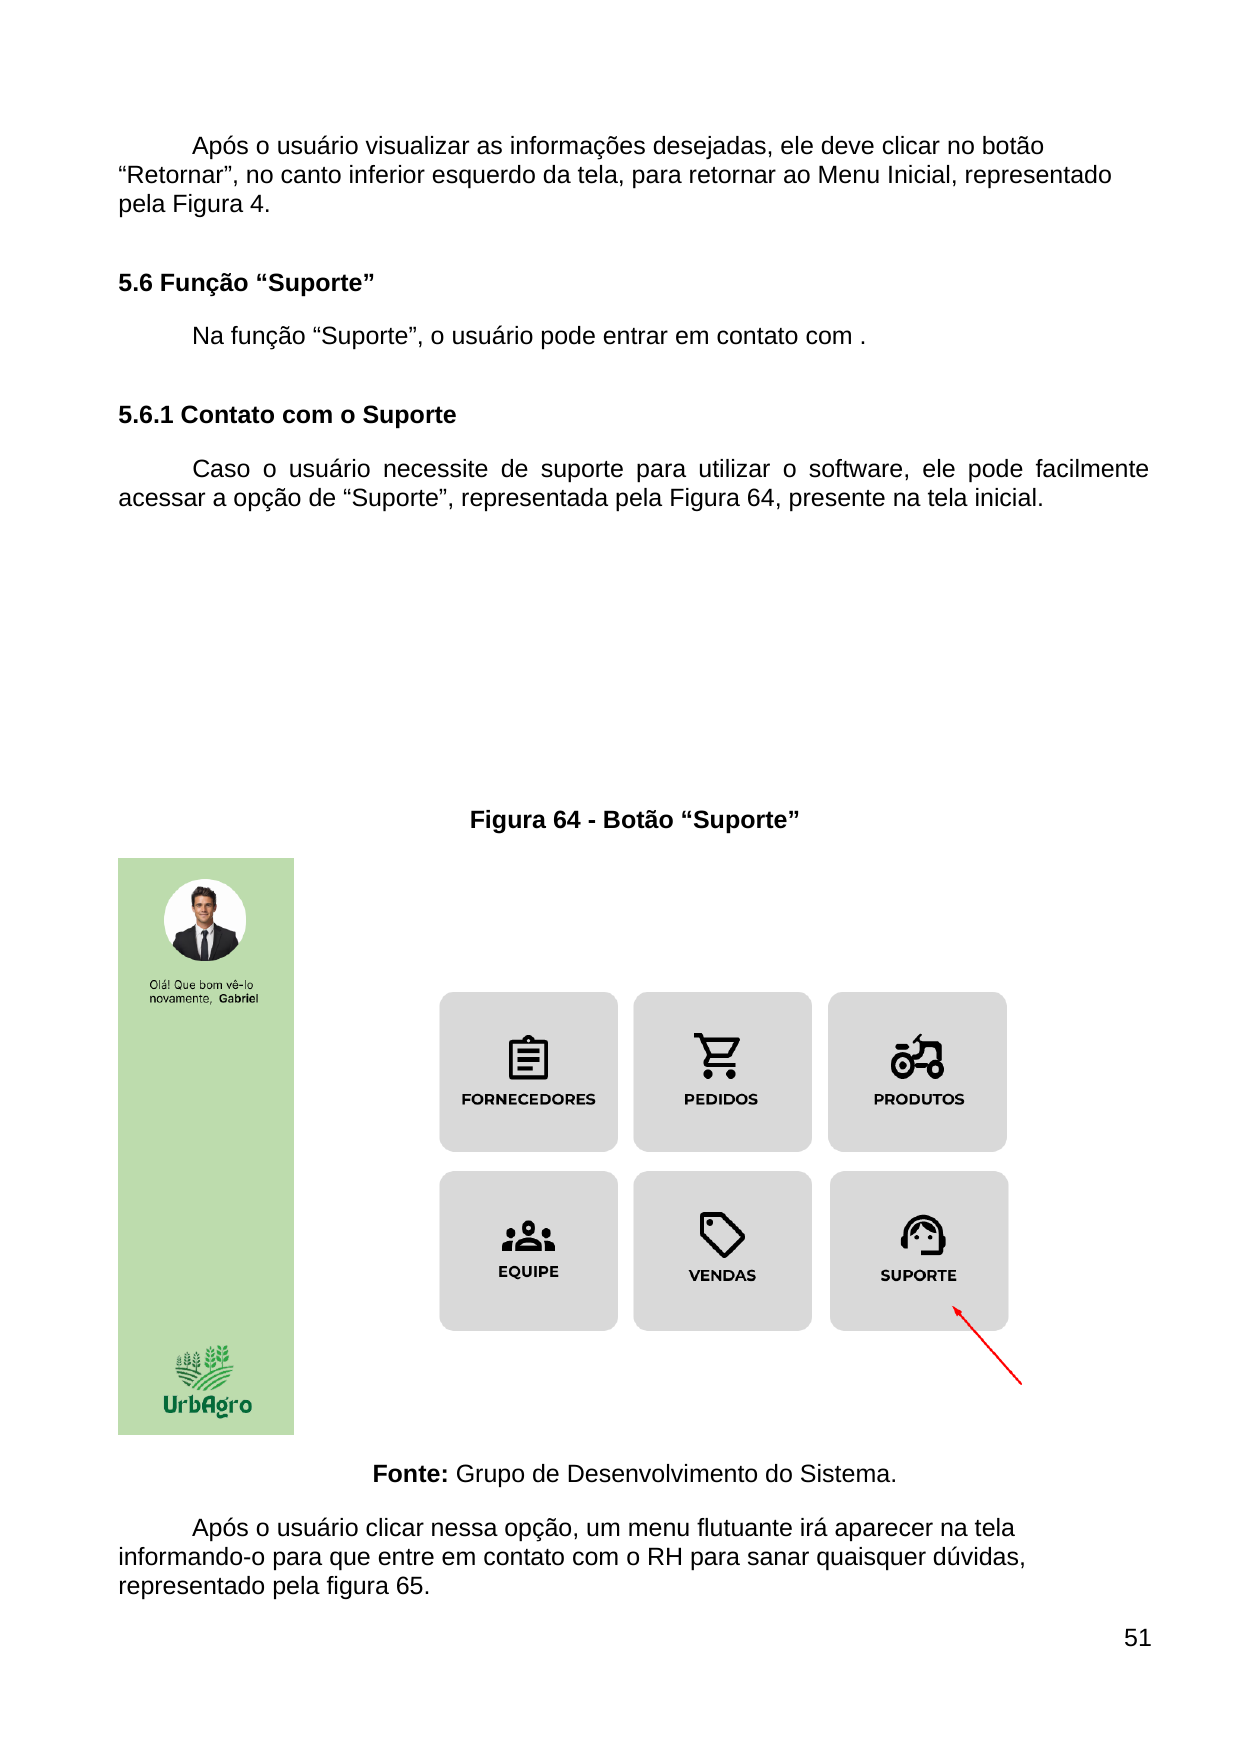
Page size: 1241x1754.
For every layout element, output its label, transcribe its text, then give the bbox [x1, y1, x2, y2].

subtitle 5.6 Função “Suporte” [118, 268, 1152, 296]
text Fonte: Grupo de Desenvolvimento do Sistema. [118, 1459, 1152, 1488]
subtitle 5.6.1 Contato com o Suporte [118, 400, 1152, 429]
text Após o usuário visualizar as informações desejadas, ele deve clicar no botão “Retornar”, no canto inferior esquerdo da tela, para retornar ao Menu Inicial, representado pela Figura 4. [118, 131, 1152, 218]
text Caso o usuário necessite de suporte para utilizar o software, ele pode facilmente acessar a opção de “Suporte”, representada pela Figura 64, presente na tela inicial. [118, 454, 1152, 511]
text Figura 64 - Botão “Suporte” [118, 805, 1152, 834]
picture [118, 858, 1152, 1435]
text Na função “Suporte”, o usuário pode entrar em contato com . [118, 321, 1152, 350]
text Após o usuário clicar nessa opção, um menu flutuante irá aparecer na tela informando-o para que entre em contato com o RH para sanar quaisquer dúvidas, representado pela figura 65. [118, 1513, 1152, 1599]
